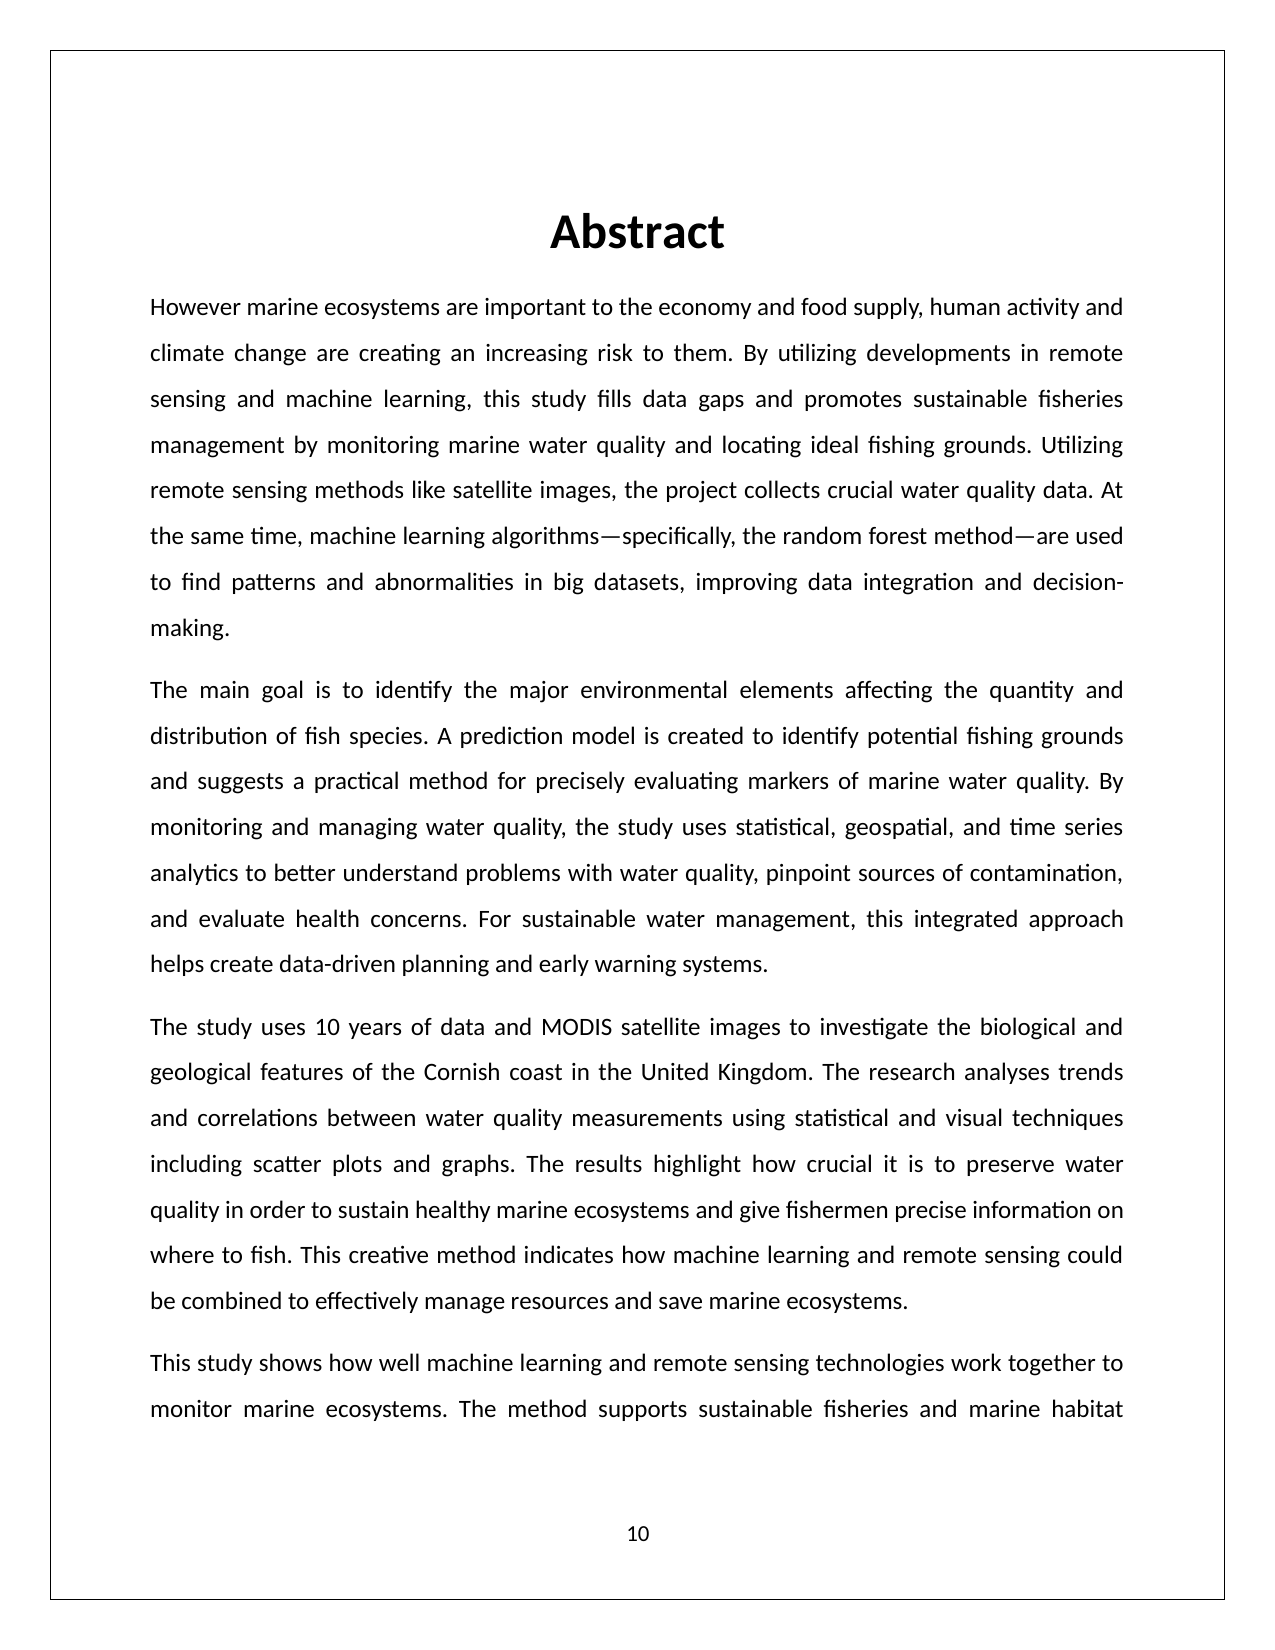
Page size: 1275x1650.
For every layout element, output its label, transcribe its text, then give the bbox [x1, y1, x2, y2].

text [150, 1348, 1125, 1424]
subtitle Abstract [150, 200, 1125, 261]
text However marine ecosystems are important to the economy and food supply, human activity and climate change are creating an increasing risk to them. By utilizing developments in remote sensing and machine learning, this study fills data gaps and promotes sustainable fisheries management by monitoring marine water quality and locating ideal fishing grounds. Utilizing remote sensing methods like satellite images, the project collects crucial water quality data. At the same time, machine learning algorithms—specifically, the random forest method—are used to find patterns and abnormalities in big datasets, improving data integration and decision-making. [150, 292, 1125, 642]
text The study uses 10 years of data and MODIS satellite images to investigate the biological and geological features of the Cornish coast in the United Kingdom. The research analyses trends and correlations between water quality measurements using statistical and visual techniques including scatter plots and graphs. The results highlight how crucial it is to preserve water quality in order to sustain healthy marine ecosystems and give fishermen precise information on where to fish. This creative method indicates how machine learning and remote sensing could be combined to effectively manage resources and save marine ecosystems. [150, 1011, 1125, 1316]
text The main goal is to identify the major environmental elements affecting the quantity and distribution of fish species. A prediction model is created to identify potential fishing grounds and suggests a practical method for precisely evaluating markers of marine water quality. By monitoring and managing water quality, the study uses statistical, geospatial, and time series analytics to better understand problems with water quality, pinpoint sources of contamination, and evaluate health concerns. For sustainable water management, this integrated approach helps create data-driven planning and early warning systems. [150, 674, 1125, 979]
